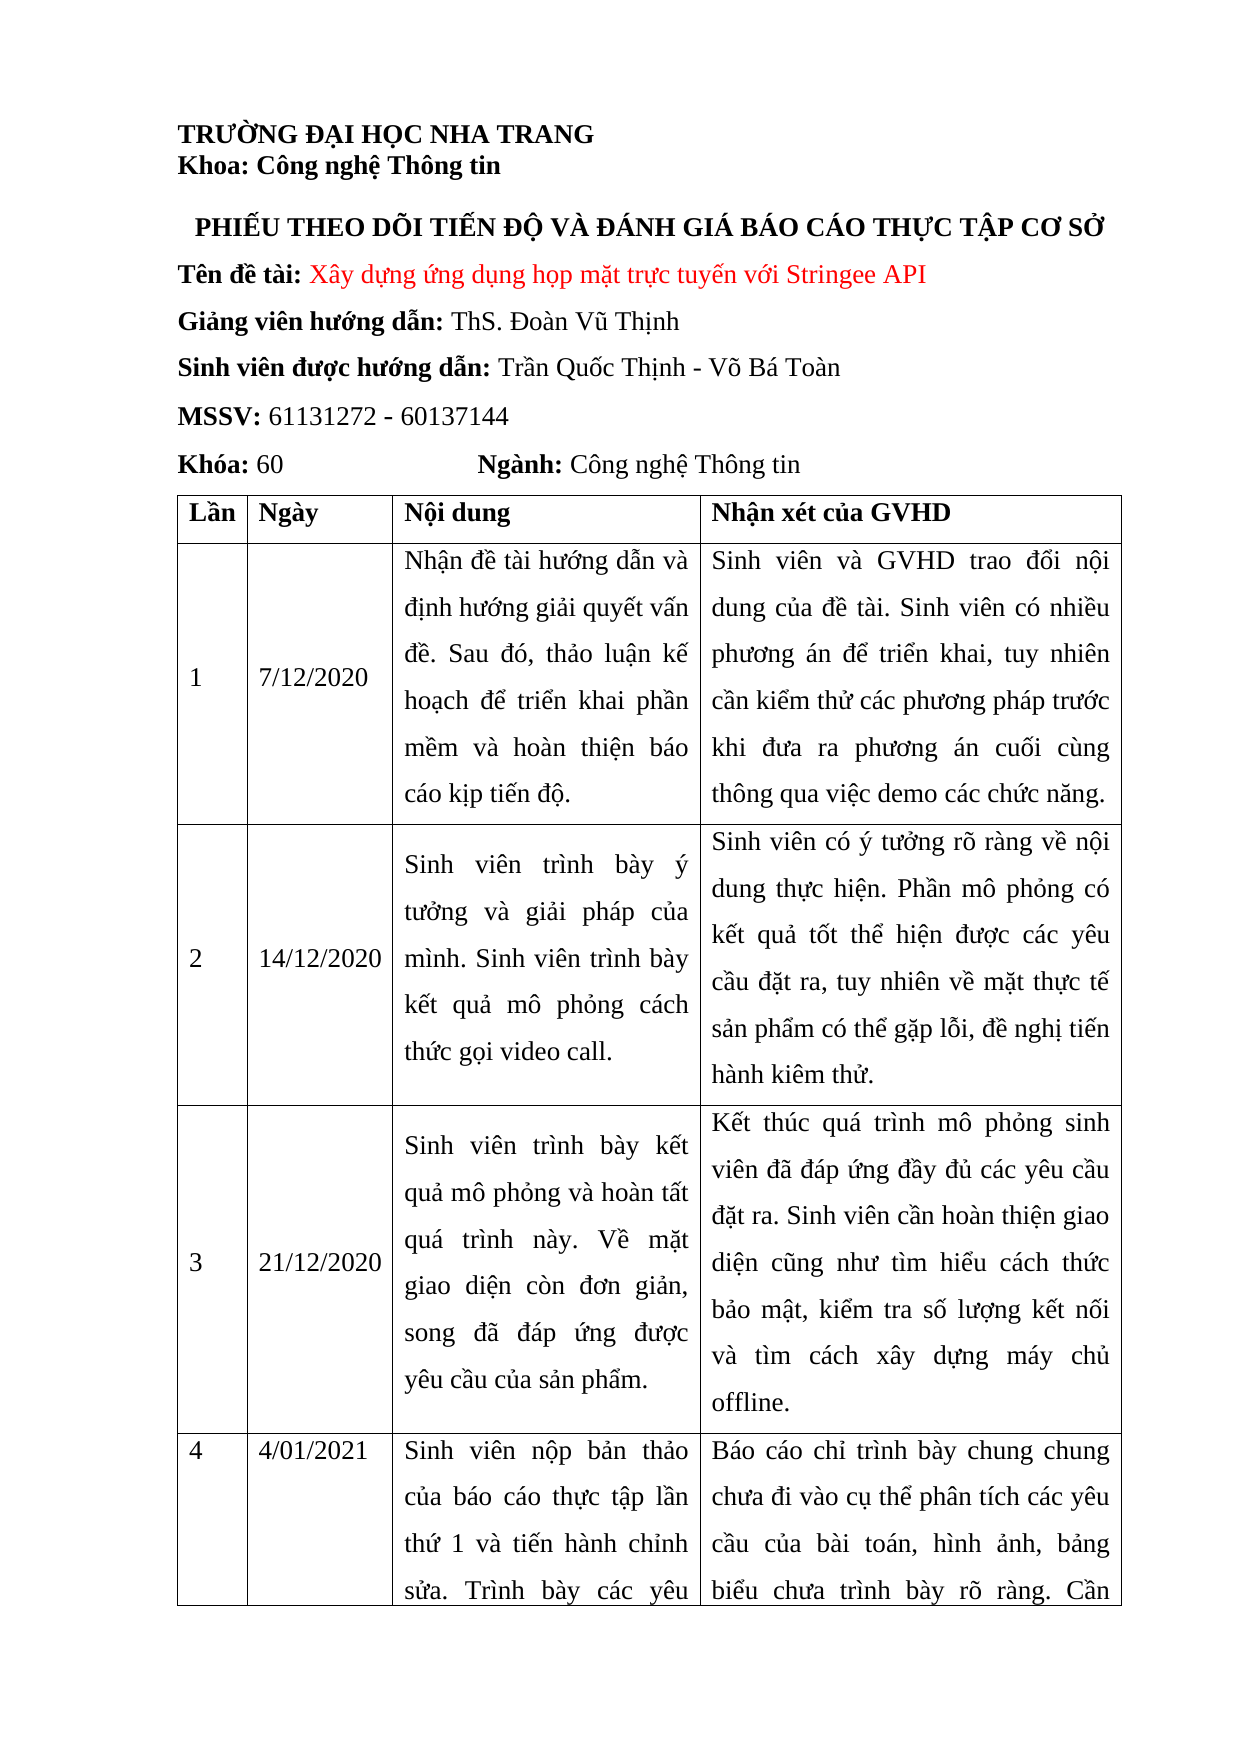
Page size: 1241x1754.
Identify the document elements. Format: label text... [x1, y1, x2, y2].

table_cell Sinh viên có ý tưởng rõ ràng về nội dung thực hiện. Phần mô phỏng có kết quả tốt thể hiện được các yêu cầu đặt ra, tuy nhiên về mặt thực tế sản phẩm có thể gặp lỗi, đề nghị tiến hành kiêm thử. [701, 825, 1121, 1105]
text MSSV: 61131272 - 60137144 [177, 398, 1122, 432]
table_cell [701, 1434, 1121, 1605]
table_cell 4/01/2021 [248, 1434, 392, 1605]
table_header Nhận xét của GVHD [701, 496, 1121, 543]
table_cell Sinh viên trình bày kết quả mô phỏng và hoàn tất quá trình này. Về mặt giao diện còn đơn giản, song đã đáp ứng được yêu cầu của sản phẩm. [393, 1106, 700, 1433]
text Khoa: Công nghệ Thông tin [177, 149, 1122, 180]
table_cell Sinh viên trình bày ý tưởng và giải pháp của mình. Sinh viên trình bày kết quả mô phỏng cách thức gọi video call. [393, 825, 700, 1105]
table_cell 14/12/2020 [248, 825, 392, 1105]
table_cell Kết thúc quá trình mô phỏng sinh viên đã đáp ứng đầy đủ các yêu cầu đặt ra. Sinh viên cần hoàn thiện giao diện cũng như tìm hiểu cách thức bảo mật, kiểm tra số lượng kết nối và tìm cách xây dựng máy chủ offline. [701, 1106, 1121, 1433]
text Khóa: 60 Ngành: Công nghệ Thông tin [177, 448, 1122, 480]
table_cell 3 [178, 1106, 247, 1433]
table_cell Sinh viên và GVHD trao đổi nội dung của đề tài. Sinh viên có nhiều phương án để triển khai, tuy nhiên cần kiểm thử các phương pháp trước khi đưa ra phương án cuối cùng thông qua việc demo các chức năng. [701, 544, 1121, 824]
table_cell 21/12/2020 [248, 1106, 392, 1433]
table_cell 4 [178, 1434, 247, 1605]
text TRƯỜNG ĐẠI HỌC NHA TRANG [177, 118, 1122, 149]
text Tên đề tài: Xây dựng ứng dụng họp mặt trực tuyến với Stringee API [177, 258, 1122, 289]
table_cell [393, 1434, 700, 1605]
table_cell 1 [178, 544, 247, 824]
table_cell 7/12/2020 [248, 544, 392, 824]
text PHIẾU THEO DÕI TIẾN ĐỘ VÀ ĐÁNH GIÁ BÁO CÁO THỰC TẬP CƠ SỞ [177, 212, 1122, 243]
table_cell 2 [178, 825, 247, 1105]
text Sinh viên được hướng dẫn: Trần Quốc Thịnh - Võ Bá Toàn [177, 352, 1122, 383]
table_header Nội dung [393, 496, 700, 543]
table_header Lần [178, 496, 247, 543]
table_header Ngày [248, 496, 392, 543]
text Giảng viên hướng dẫn: ThS. Đoàn Vũ Thịnh [177, 305, 1122, 336]
table_cell Nhận đề tài hướng dẫn và định hướng giải quyết vấn đề. Sau đó, thảo luận kế hoạch để triển khai phần mềm và hoàn thiện báo cáo kịp tiến độ. [393, 544, 700, 824]
